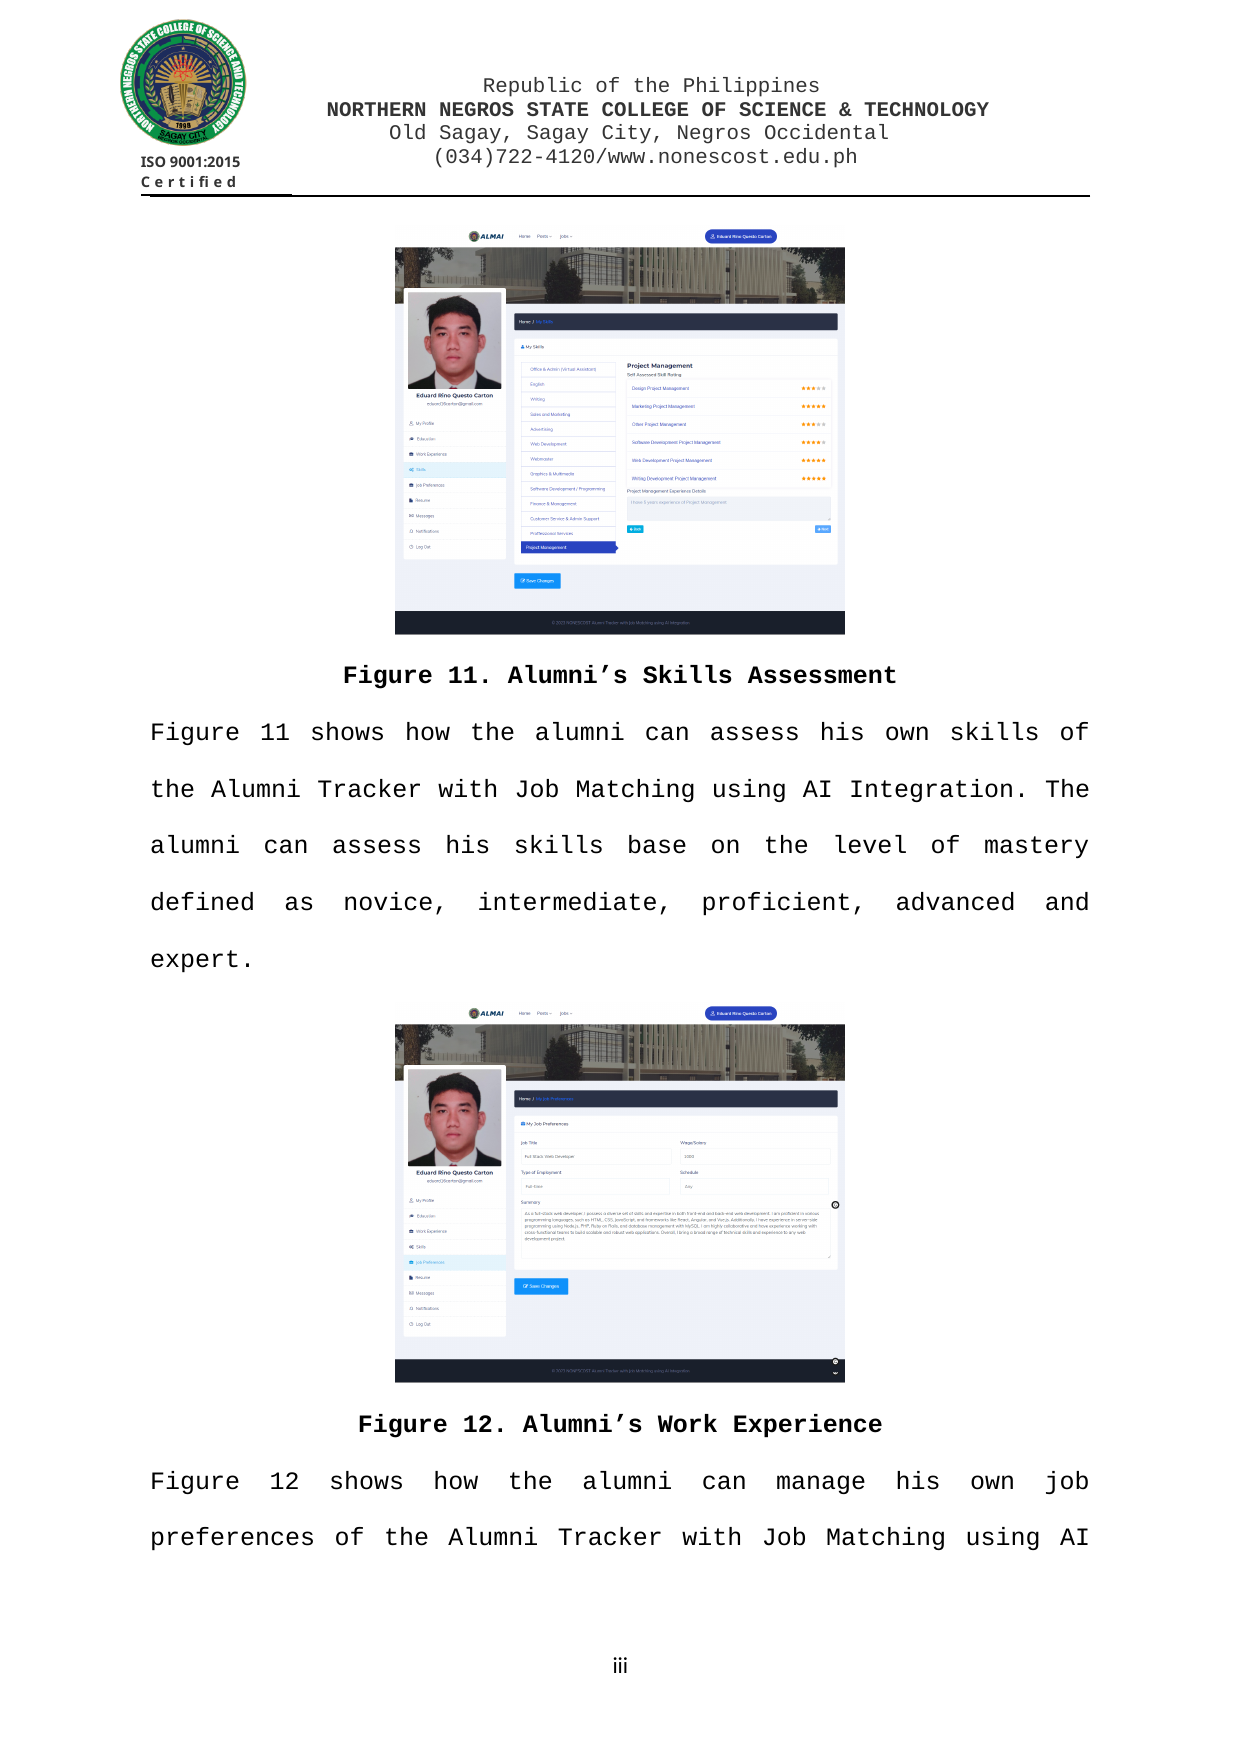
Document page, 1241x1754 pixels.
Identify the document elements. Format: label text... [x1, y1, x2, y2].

picture [395, 225, 845, 635]
text Figure 11. Alumni’s Skills Assessment [150, 663, 1090, 691]
text Figure 12. Alumni’s Work Experience [150, 1412, 1090, 1440]
picture [395, 1002, 845, 1383]
picture [107, 10, 258, 160]
text Figure 11 shows how the alumni can assess his own skills of the Alumni Tracker with Job Matching using AI Integration. The alumni can assess his skills base on the level of mastery defined as novice, intermediate, proficient, advanced and expert. [150, 719, 1090, 974]
